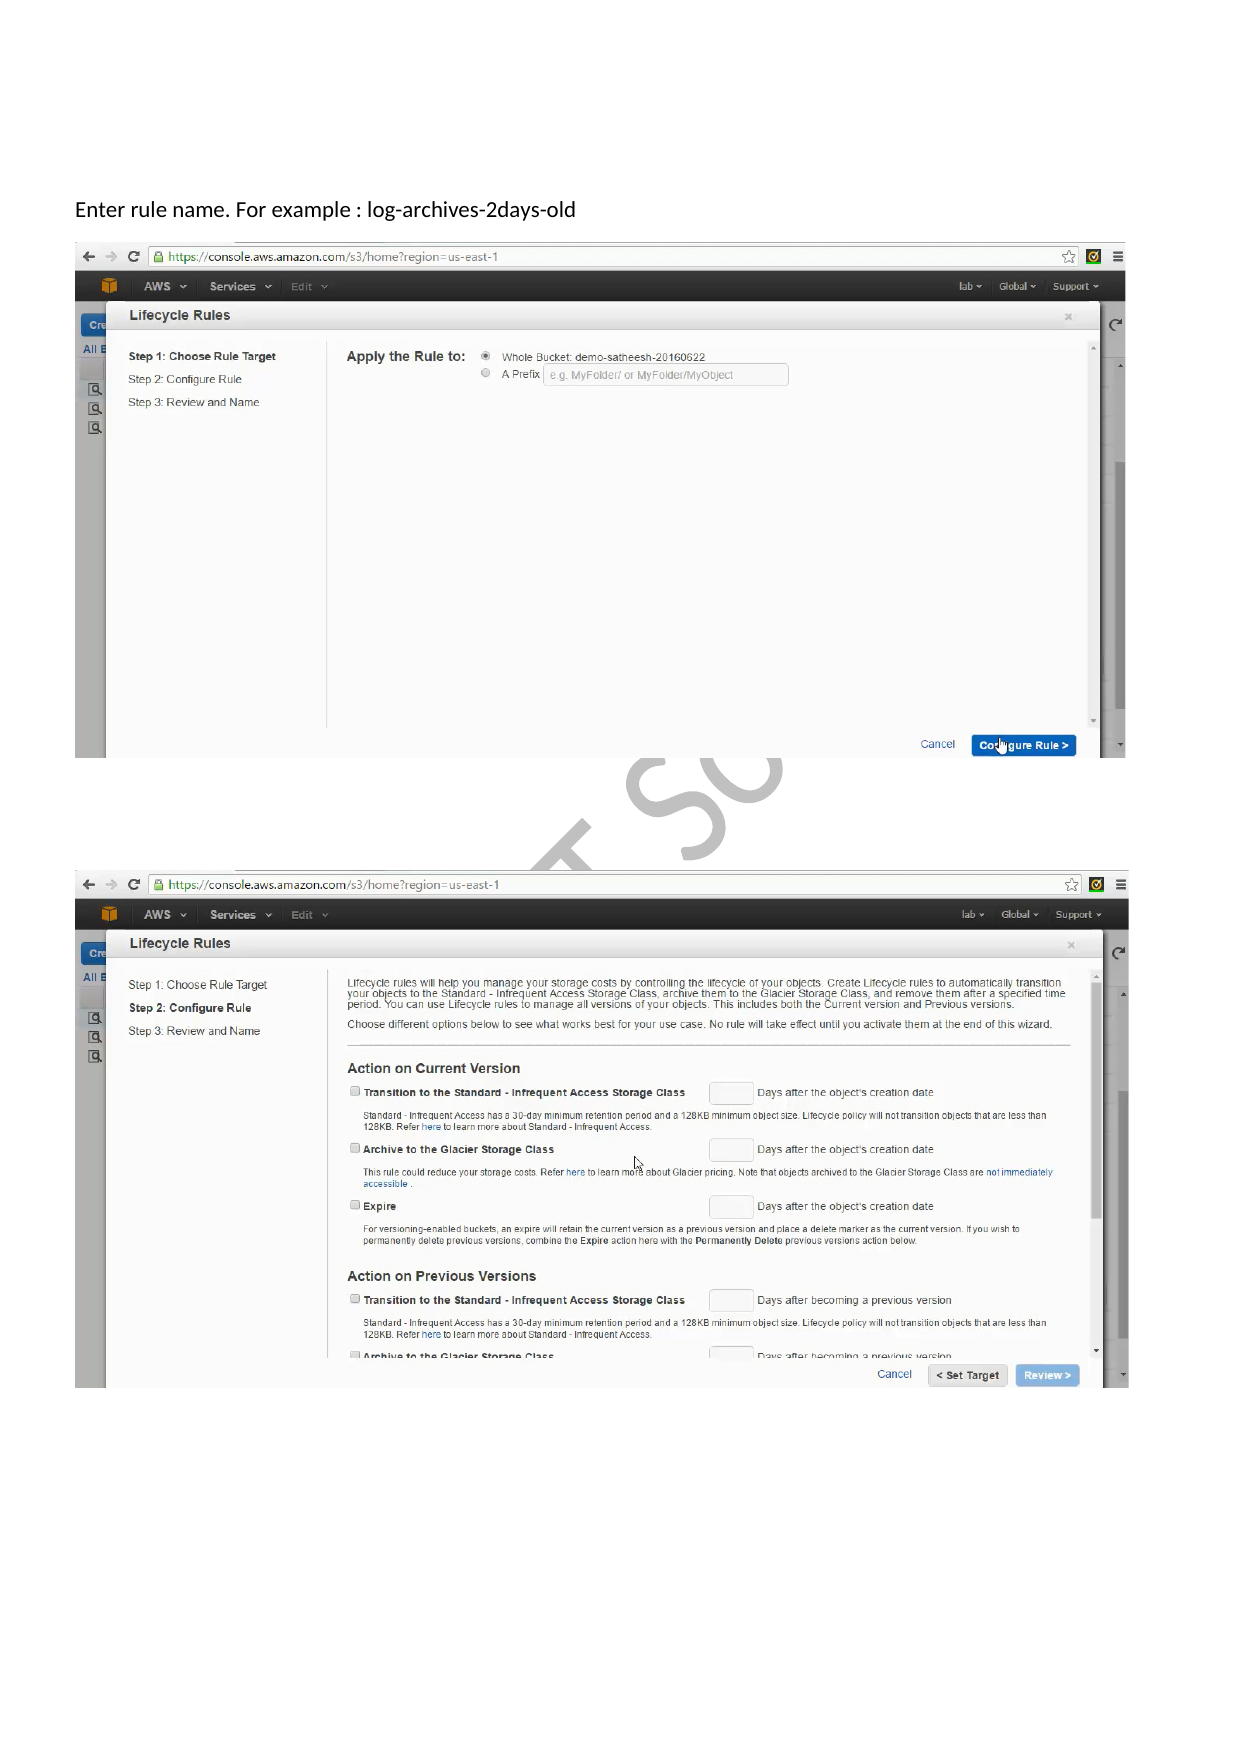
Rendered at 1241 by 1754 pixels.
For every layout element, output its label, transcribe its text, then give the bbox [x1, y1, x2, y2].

picture [75, 870, 1129, 1388]
picture [75, 242, 1126, 758]
text Enter rule name. For example : log-archives-2days-old [75, 196, 1165, 223]
